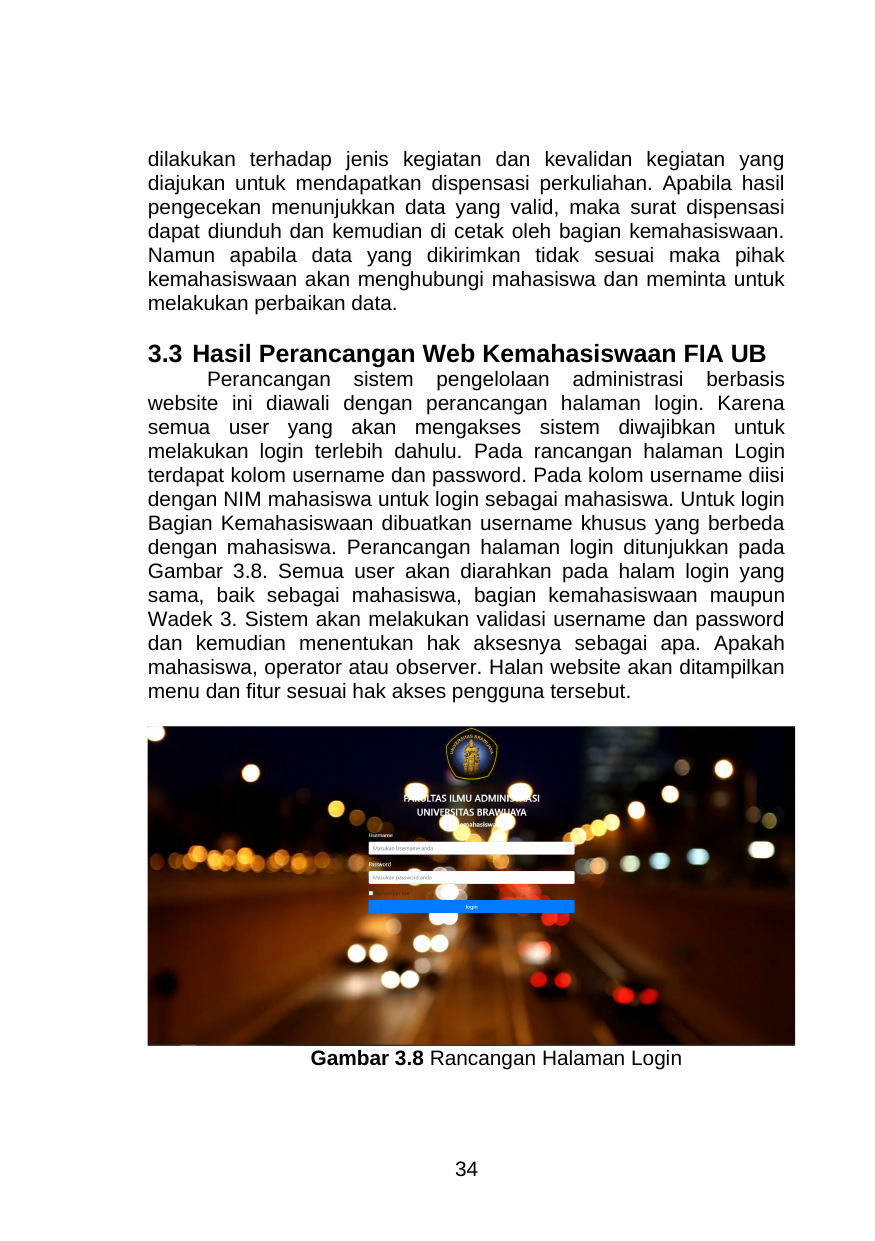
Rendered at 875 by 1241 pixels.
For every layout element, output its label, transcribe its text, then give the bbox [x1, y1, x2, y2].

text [148, 147, 785, 314]
text Perancangan sistem pengelolaan administrasi berbasis website ini diawali dengan perancangan halaman login. Karena semua user yang akan mengakses sistem diwajibkan untuk melakukan login terlebih dahulu. Pada rancangan halaman Login terdapat kolom username dan password. Pada kolom username diisi dengan NIM mahasiswa untuk login sebagai mahasiswa. Untuk login Bagian Kemahasiswaan dibuatkan username khusus yang berbeda dengan mahasiswa. Perancangan halaman login ditunjukkan pada Gambar 3.8. Semua user akan diarahkan pada halam login yang sama, baik sebagai mahasiswa, bagian kemahasiswaan maupun Wadek 3. Sistem akan melakukan validasi username dan password dan kemudian menentukan hak aksesnya sebagai apa. Apakah mahasiswa, operator atau observer. Halan website akan ditampilkan menu dan fitur sesuai hak akses pengguna tersebut. [148, 367, 785, 703]
text Gambar 3.8 Rancangan Halaman Login [207, 1046, 785, 1069]
picture [147, 726, 796, 1046]
list Hasil Perancangan Web Kemahasiswaan FIA UB [148, 338, 785, 367]
